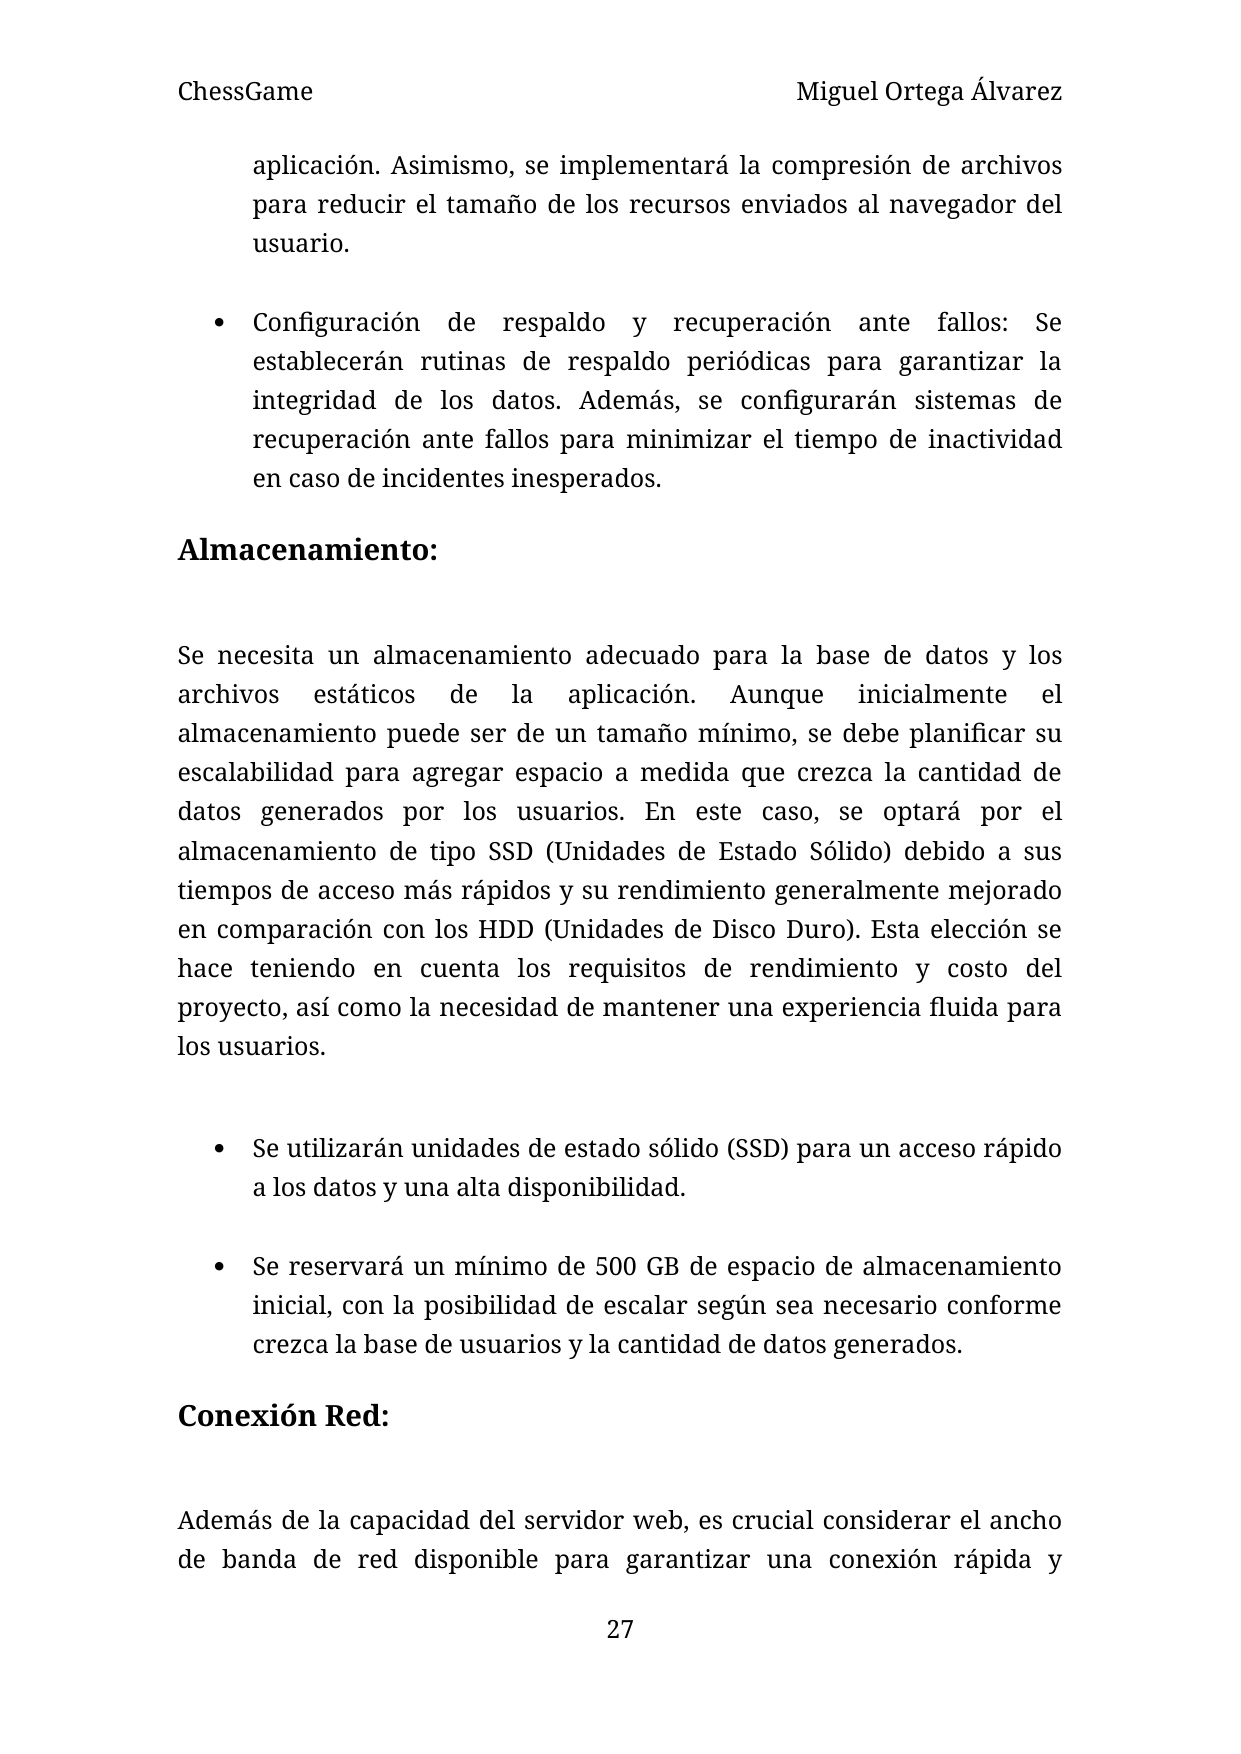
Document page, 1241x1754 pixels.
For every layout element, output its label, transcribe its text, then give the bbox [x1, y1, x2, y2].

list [215, 148, 1063, 260]
list Se reservará un mínimo de 500 GB de espacio de almacenamiento inicial, con la posibilidad de escalar según sea necesario conforme crezca la base de usuarios y la cantidad de datos generados. [215, 1248, 1063, 1361]
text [177, 1503, 1063, 1576]
text Se necesita un almacenamiento adecuado para la base de datos y los archivos estáticos de la aplicación. Aunque inicialmente el almacenamiento puede ser de un tamaño mínimo, se debe planificar su escalabilidad para agregar espacio a medida que crezca la cantidad de datos generados por los usuarios. En este caso, se optará por el almacenamiento de tipo SSD (Unidades de Estado Sólido) debido a sus tiempos de acceso más rápidos y su rendimiento generalmente mejorado en comparación con los HDD (Unidades de Disco Duro). Esta elección se hace teniendo en cuenta los requisitos de rendimiento y costo del proyecto, así como la necesidad de mantener una experiencia fluida para los usuarios. [177, 637, 1063, 1063]
subtitle Conexión Red: [177, 1395, 1063, 1434]
subtitle Almacenamiento: [177, 529, 1063, 569]
list Se utilizarán unidades de estado sólido (SSD) para un acceso rápido a los datos y una alta disponibilidad. [215, 1131, 1063, 1204]
list Configuración de respaldo y recuperación ante fallos: Se establecerán rutinas de respaldo periódicas para garantizar la integridad de los datos. Además, se configurarán sistemas de recuperación ante fallos para minimizar el tiempo de inactividad en caso de incidentes inesperados. [215, 304, 1063, 495]
